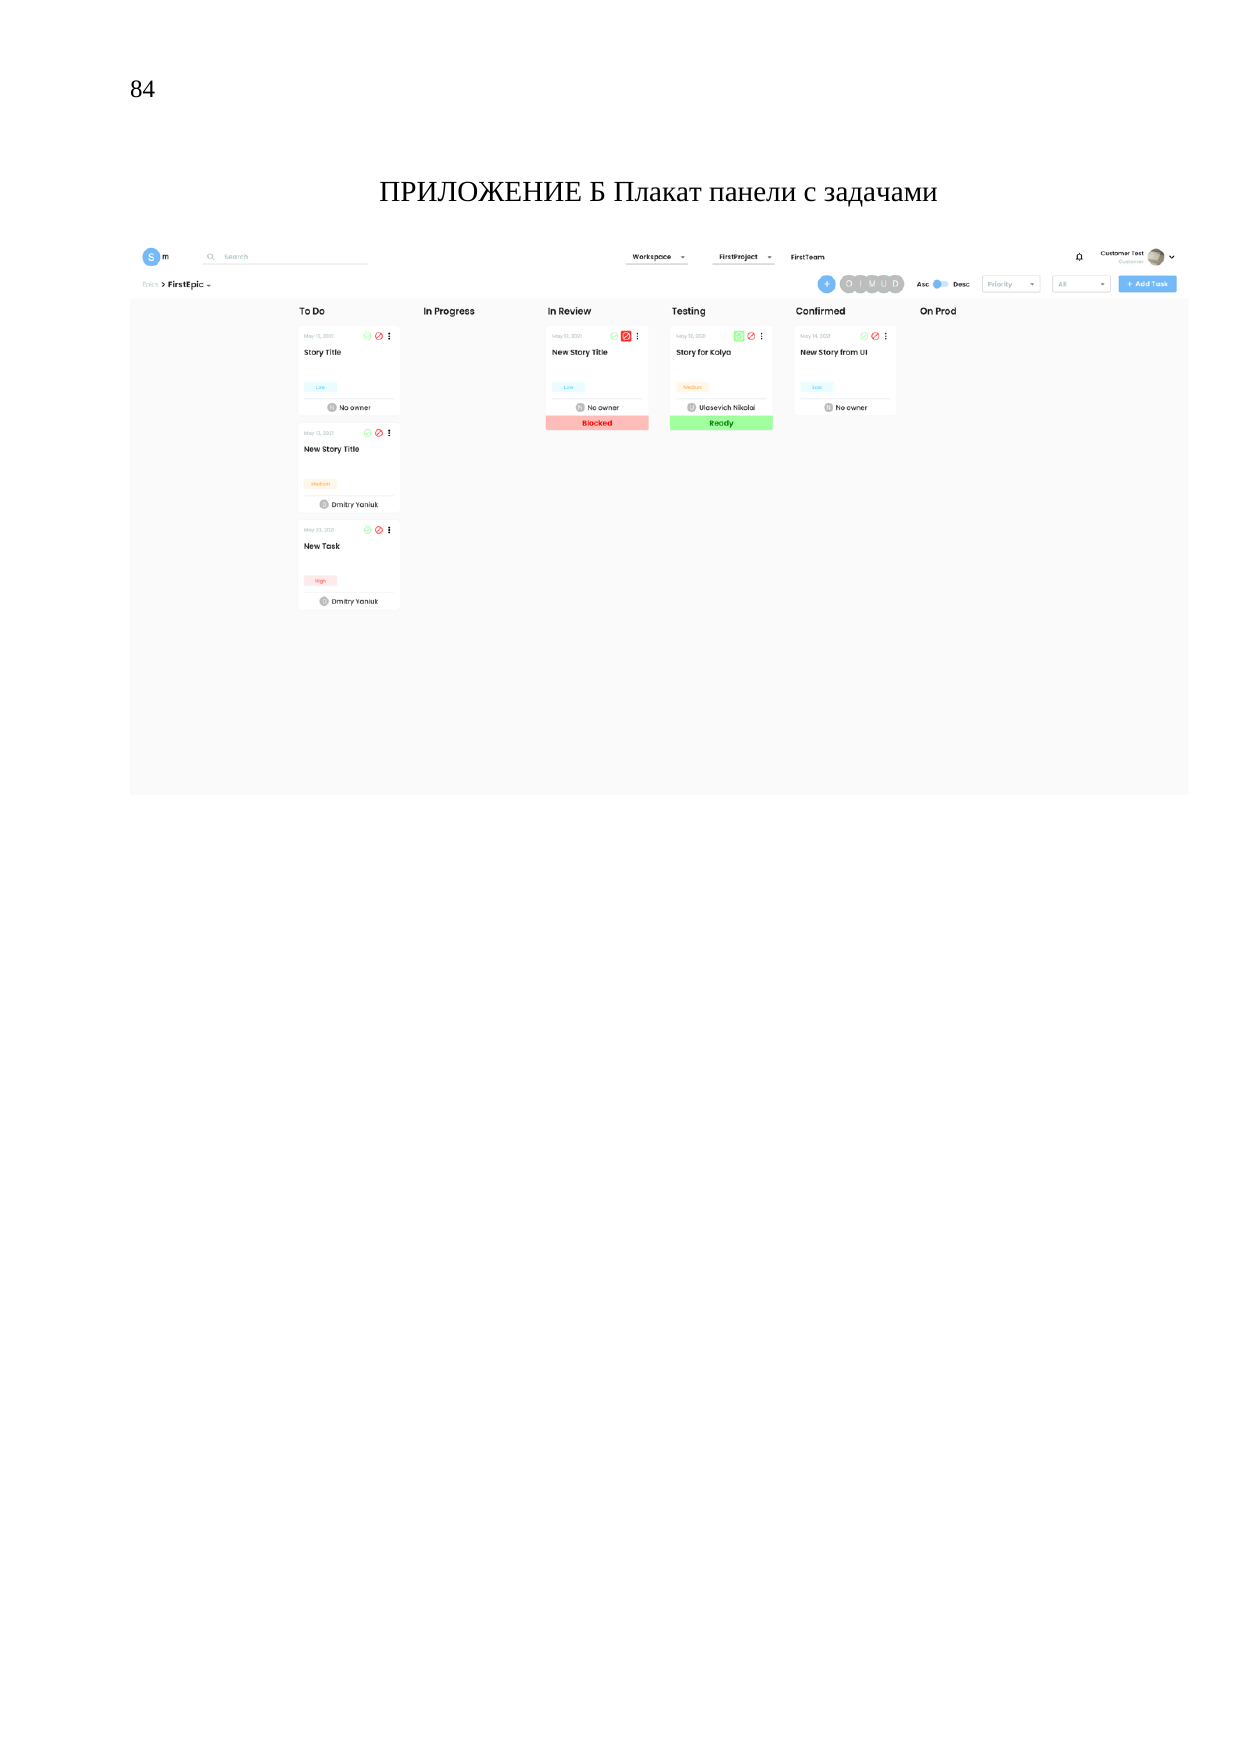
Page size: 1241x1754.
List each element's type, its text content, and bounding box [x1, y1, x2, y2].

picture [129, 244, 1189, 795]
list ПРИЛОЖЕНИЕ Б Плакат панели с задачами [130, 174, 1187, 207]
